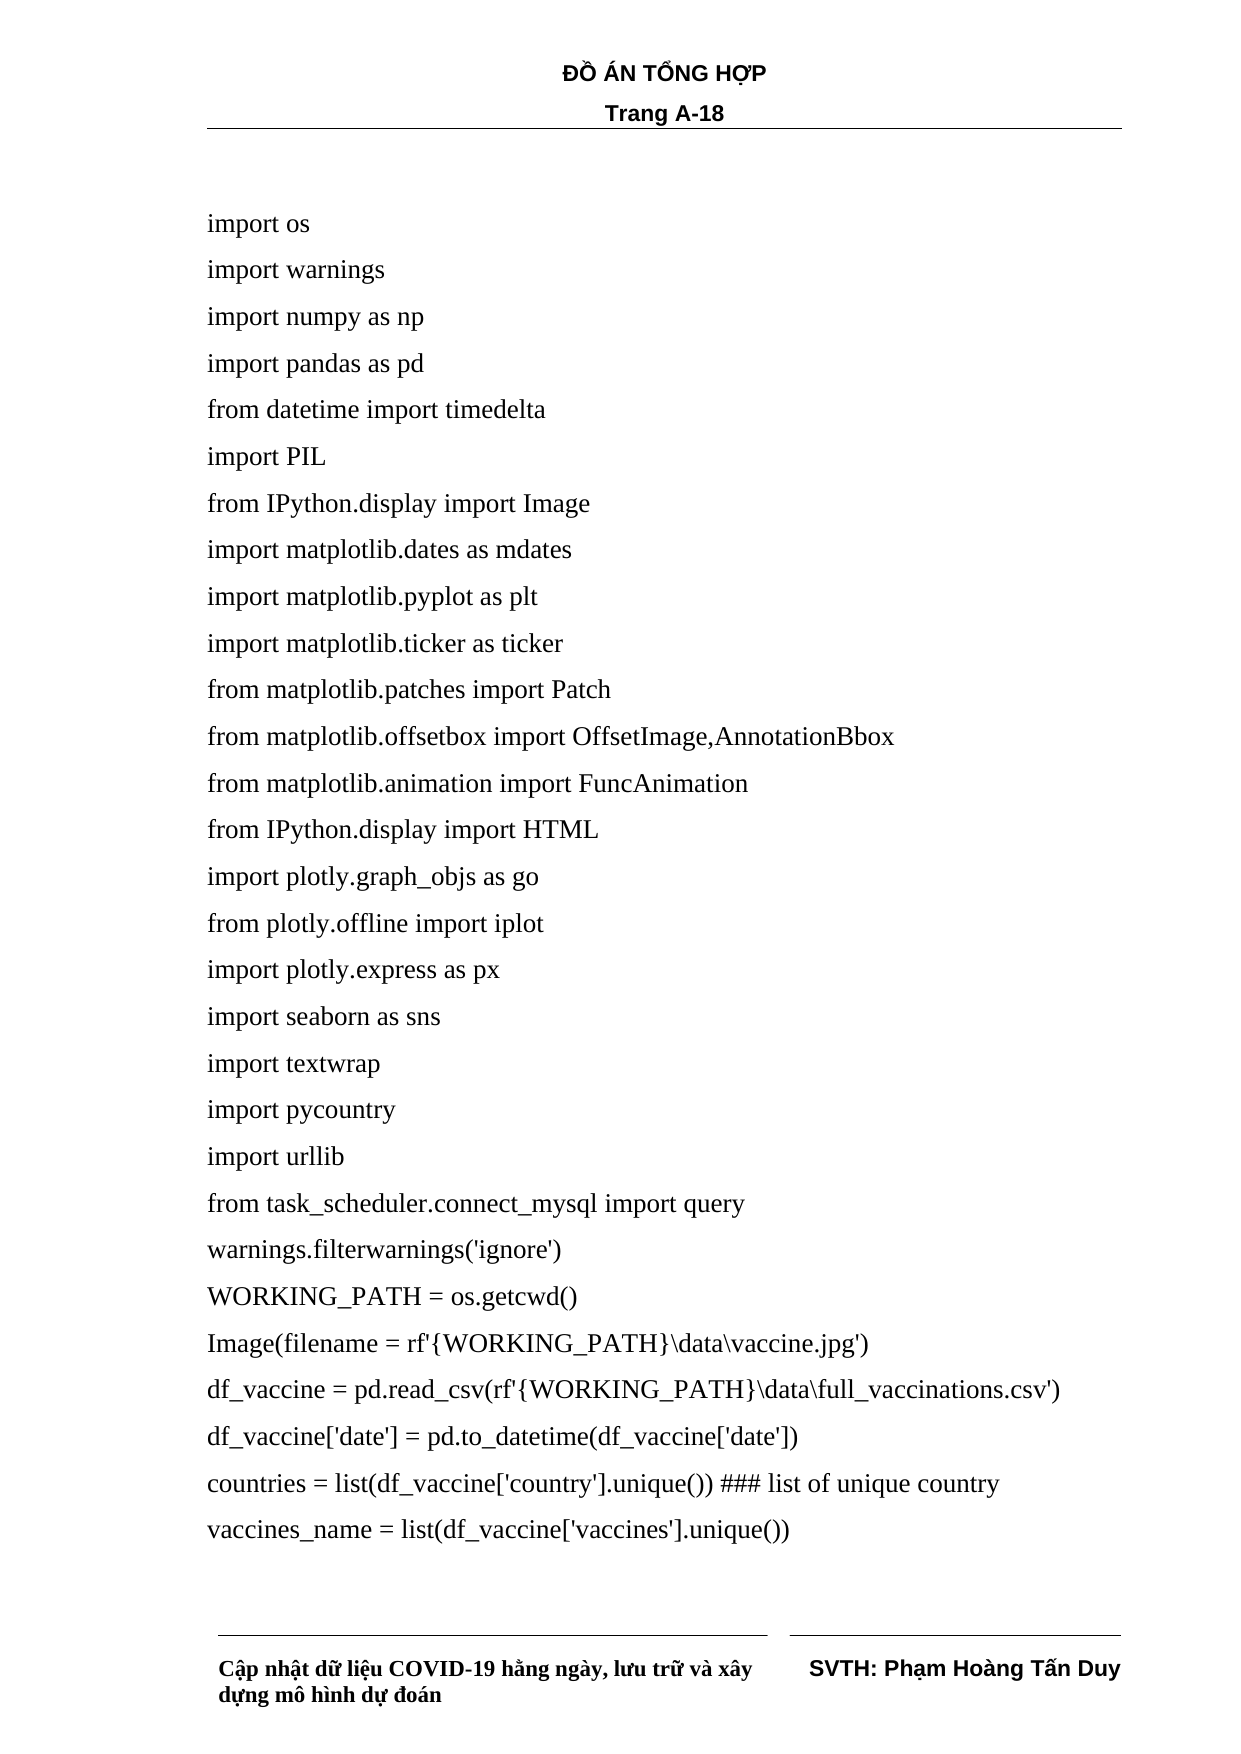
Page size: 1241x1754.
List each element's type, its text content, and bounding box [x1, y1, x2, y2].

text import PIL [207, 440, 1122, 471]
text from IPython.display import HTML [207, 813, 1122, 844]
text from matplotlib.patches import Patch [207, 673, 1122, 704]
text WORKING_PATH = os.getcwd() [207, 1280, 1122, 1311]
text from IPython.display import Image [207, 487, 1122, 518]
text import seaborn as sns [207, 1000, 1122, 1031]
text from matplotlib.animation import FuncAnimation [207, 767, 1122, 798]
text import plotly.express as px [207, 953, 1122, 984]
text import numpy as np [207, 300, 1122, 331]
text import pycountry [207, 1093, 1122, 1124]
text from datetime import timedelta [207, 393, 1122, 424]
text import matplotlib.pyplot as plt [207, 580, 1122, 611]
text import matplotlib.ticker as ticker [207, 627, 1122, 658]
text vaccines_name = list(df_vaccine['vaccines'].unique()) [207, 1513, 1122, 1544]
text import pandas as pd [207, 347, 1122, 378]
text import matplotlib.dates as mdates [207, 533, 1122, 564]
text warnings.filterwarnings('ignore') [207, 1233, 1122, 1264]
text import plotly.graph_objs as go [207, 860, 1122, 891]
text df_vaccine = pd.read_csv(rf'{WORKING_PATH}\data\full_vaccinations.csv') [207, 1373, 1122, 1404]
text from plotly.offline import iplot [207, 907, 1122, 938]
text Image(filename = rf'{WORKING_PATH}\data\vaccine.jpg') [207, 1327, 1122, 1358]
text import warnings [207, 253, 1122, 284]
text df_vaccine['date'] = pd.to_datetime(df_vaccine['date']) [207, 1420, 1122, 1451]
text import os [207, 207, 1122, 238]
text countries = list(df_vaccine['country'].unique()) ### list of unique country [207, 1467, 1122, 1498]
text from matplotlib.offsetbox import OffsetImage,AnnotationBbox [207, 720, 1122, 751]
text import textwrap [207, 1047, 1122, 1078]
text import urllib [207, 1140, 1122, 1171]
text from task_scheduler.connect_mysql import query [207, 1187, 1122, 1218]
